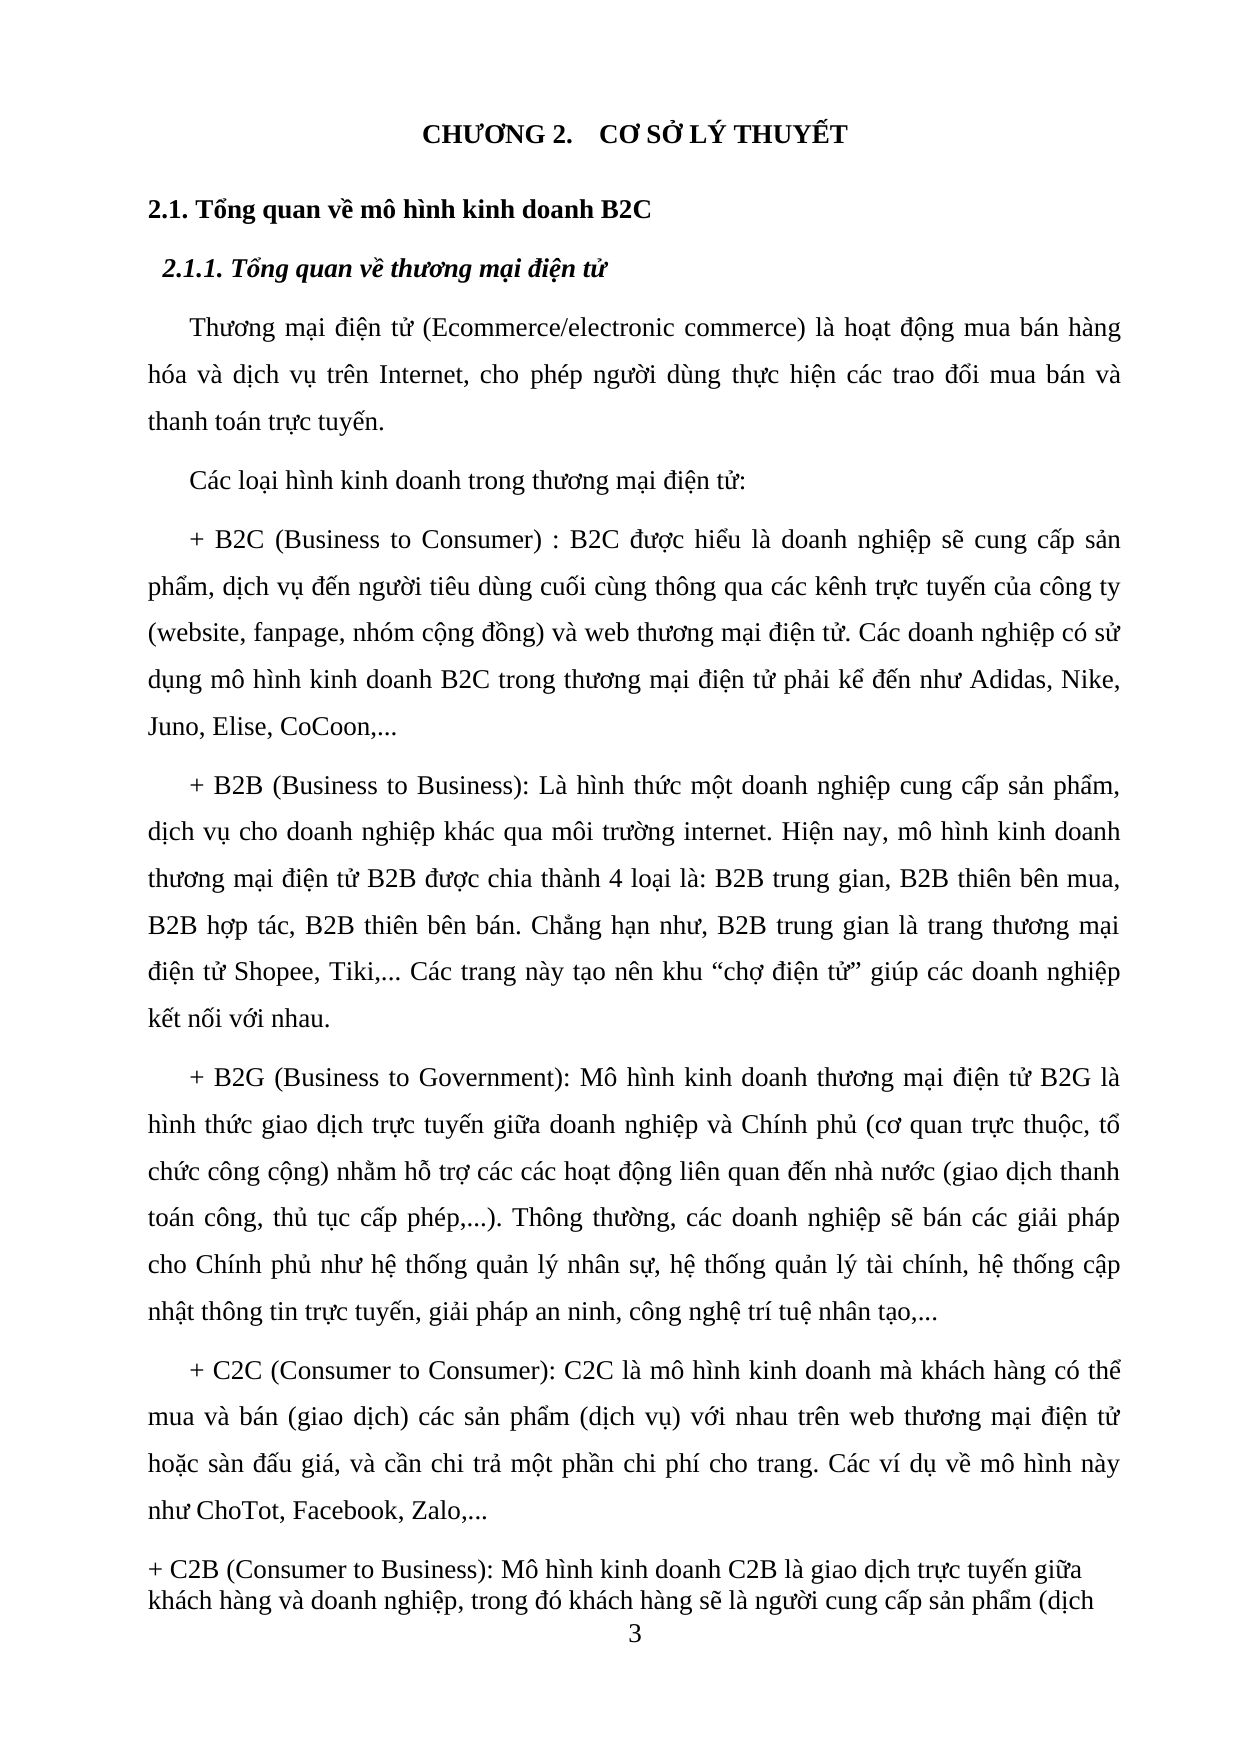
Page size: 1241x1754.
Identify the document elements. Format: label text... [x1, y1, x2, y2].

text + B2C (Business to Consumer) : B2C được hiểu là doanh nghiệp sẽ cung cấp sản phẩm, dịch vụ đến người tiêu dùng cuối cùng thông qua các kênh trực tuyến của công ty (website, fanpage, nhóm cộng đồng) và web thương mại điện tử. Các doanh nghiệp có sử dụng mô hình kinh doanh B2C trong thương mại điện tử phải kể đến như Adidas, Nike, Juno, Elise, CoCoon,... [148, 523, 1122, 741]
text + B2B (Business to Business): Là hình thức một doanh nghiệp cung cấp sản phẩm, dịch vụ cho doanh nghiệp khác qua môi trường internet. Hiện nay, mô hình kinh doanh thương mại điện tử B2B được chia thành 4 loại là: B2B trung gian, B2B thiên bên mua, B2B hợp tác, B2B thiên bên bán. Chẳng hạn như, B2B trung gian là trang thương mại điện tử Shopee, Tiki,... Các trang này tạo nên khu “chợ điện tử” giúp các doanh nghiệp kết nối với nhau. [148, 769, 1122, 1033]
text Thương mại điện tử (Ecommerce/electronic commerce) là hoạt động mua bán hàng hóa và dịch vụ trên Internet, cho phép người dùng thực hiện các trao đổi mua bán và thanh toán trực tuyến. [148, 311, 1122, 436]
text Các loại hình kinh doanh trong thương mại điện tử: [148, 464, 1122, 495]
text + C2C (Consumer to Consumer): C2C là mô hình kinh doanh mà khách hàng có thể mua và bán (giao dịch) các sản phẩm (dịch vụ) với nhau trên web thương mại điện tử hoặc sàn đấu giá, và cần chi trả một phần chi phí cho trang. Các ví dụ về mô hình này như ChoTot, Facebook, Zalo,... [148, 1354, 1122, 1525]
subtitle Tổng quan về thương mại điện tử [162, 252, 1122, 283]
subtitle Tổng quan về mô hình kinh doanh B2C [148, 193, 1122, 224]
text + B2G (Business to Government): Mô hình kinh doanh thương mại điện tử B2G là hình thức giao dịch trực tuyến giữa doanh nghiệp và Chính phủ (cơ quan trực thuộc, tổ chức công cộng) nhằm hỗ trợ các các hoạt động liên quan đến nhà nước (giao dịch thanh toán công, thủ tục cấp phép,...). Thông thường, các doanh nghiệp sẽ bán các giải pháp cho Chính phủ như hệ thống quản lý nhân sự, hệ thống quản lý tài chính, hệ thống cập nhật thông tin trực tuyến, giải pháp an ninh, công nghệ trí tuệ nhân tạo,... [148, 1061, 1122, 1326]
subtitle CƠ SỞ LÝ THUYẾT [148, 118, 1122, 149]
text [148, 1553, 1122, 1615]
